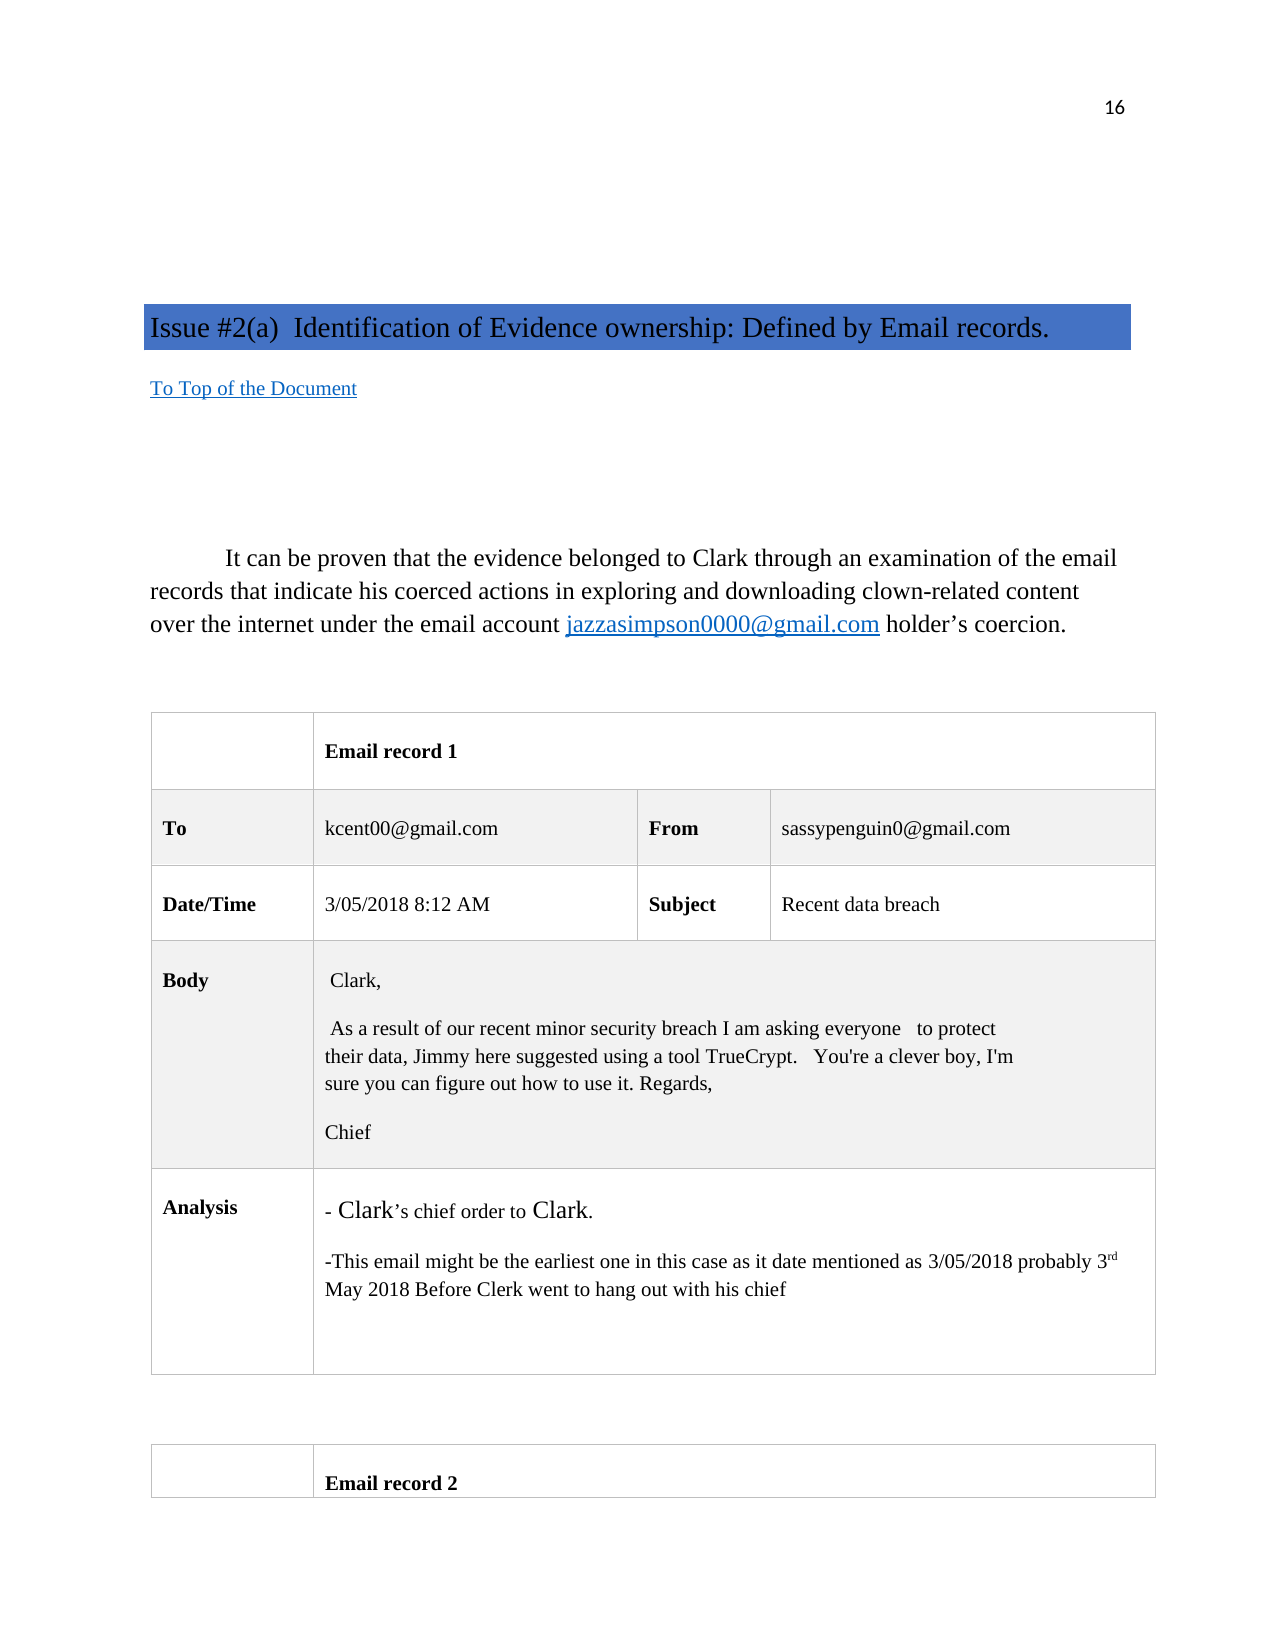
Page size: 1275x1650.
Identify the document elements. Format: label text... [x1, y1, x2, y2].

table_cell - Clark’s chief order to Clark. -This email might be the earliest one in this case as it date mentioned as 3/05/2018 probably 3rd May 2018 Before Clerk went to hang out with his chief [314, 1169, 1155, 1374]
table_header [152, 713, 313, 789]
table_header Email record 1 [314, 713, 1155, 789]
table_cell 3/05/2018 8:12 AM [314, 866, 637, 940]
table_cell Recent data breach [771, 866, 1155, 940]
table_cell kcent00@gmail.com [314, 790, 637, 864]
table_cell Date/Time [152, 866, 313, 940]
text To Top of the Document [150, 376, 1125, 400]
table_cell Clark, As a result of our recent minor security breach I am asking everyone to protect their data, Jimmy here suggested using a tool TrueCrypt. You're a clever boy, I'm sure you can figure out how to use it. Regards, Chief [314, 941, 1155, 1168]
subtitle Issue #2(a) Identification of Evidence ownership: Defined by Email records. [150, 311, 1125, 344]
table_cell Subject [638, 866, 770, 940]
table_cell To [152, 790, 313, 864]
table_header [152, 1445, 313, 1497]
table_cell Analysis [152, 1169, 313, 1374]
table_cell sassypenguin0@gmail.com [771, 790, 1155, 864]
table_header Email record 2 [314, 1445, 1155, 1497]
table_cell Body [152, 941, 313, 1168]
table_cell From [638, 790, 770, 864]
text It can be proven that the evidence belonged to Clark through an examination of the email records that indicate his coerced actions in exploring and downloading clown-related content over the internet under the email account jazzasimpson0000@gmail.com holder’s coercion. [150, 543, 1125, 638]
